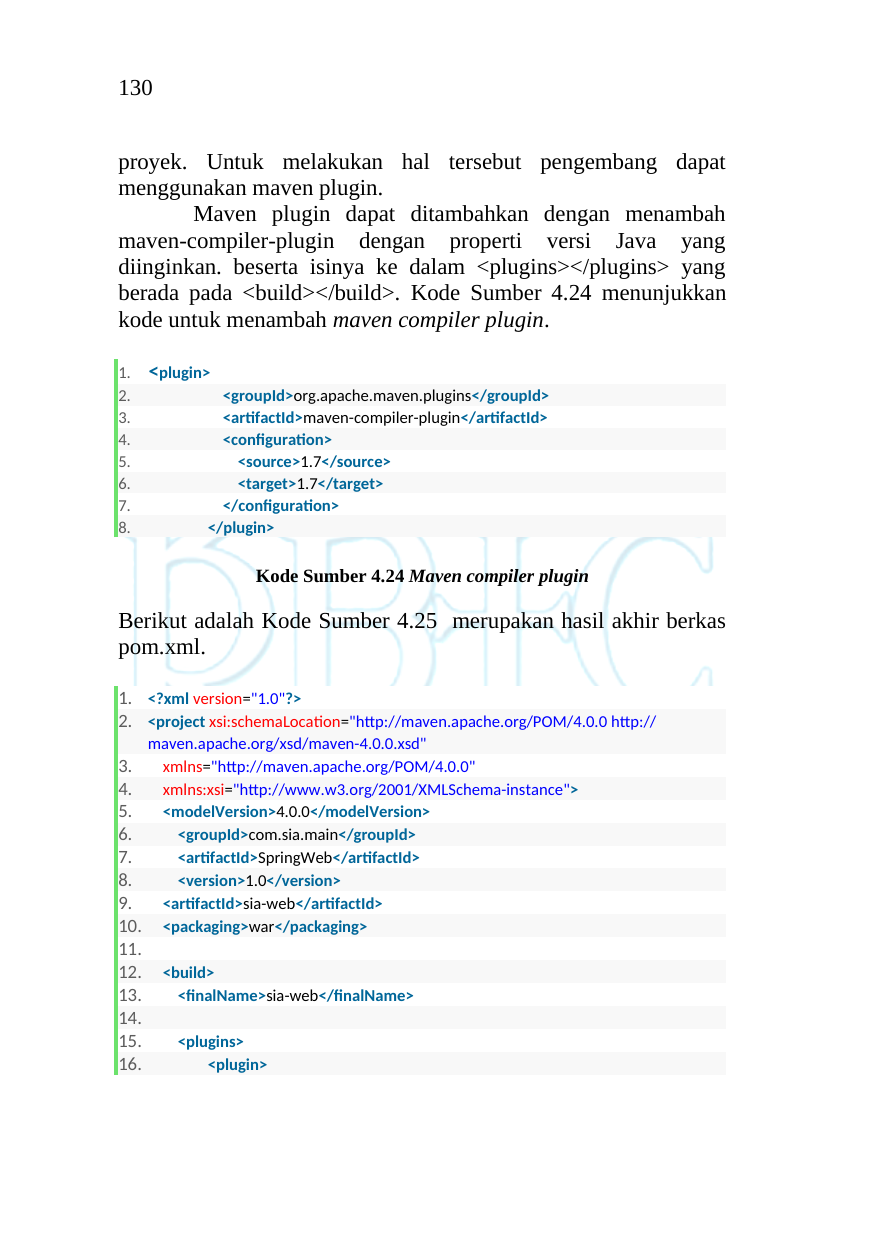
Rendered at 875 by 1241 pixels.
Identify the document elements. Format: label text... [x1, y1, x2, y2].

list <modelVersion>4.0.0</modelVersion> [118, 800, 726, 823]
list <plugin> [118, 1052, 726, 1075]
list <artifactId>maven-compiler-plugin</artifactId> [118, 406, 726, 428]
list <groupId>org.apache.maven.plugins</groupId> [118, 384, 726, 406]
list <build> [118, 960, 726, 983]
list <packaging>war</packaging> [118, 914, 726, 937]
list <source>1.7</source> [118, 450, 726, 472]
list <version>1.0</version> [118, 868, 726, 891]
list </plugin> [118, 515, 726, 537]
text Maven plugin dapat ditambahkan dengan menambah maven-compiler-plugin dengan properti versi Java yang diinginkan. beserta isinya ke dalam <plugins></plugins> yang berada pada <build></build>. Kode Sumber 4.24 menunjukkan kode untuk menambah maven compiler plugin. [118, 200, 726, 332]
list xmlns:xsi="http://www.w3.org/2001/XMLSchema-instance"> [118, 777, 726, 800]
list <plugins> [118, 1029, 726, 1052]
list <artifactId>sia-web</artifactId> [118, 891, 726, 914]
list <artifactId>SpringWeb</artifactId> [118, 846, 726, 868]
list <target>1.7</target> [118, 472, 726, 493]
list <configuration> [118, 428, 726, 450]
list </configuration> [118, 493, 726, 515]
list <finalName>sia-web</finalName> [118, 983, 726, 1006]
list <groupId>com.sia.main</groupId> [118, 823, 726, 846]
text Kode Sumber 4.24 Maven compiler plugin [118, 565, 726, 587]
list xmlns="http://maven.apache.org/POM/4.0.0" [118, 754, 726, 777]
list <?xml version="1.0"?> [118, 686, 726, 709]
list <plugin> [118, 358, 726, 384]
list <project xsi:schemaLocation="http://maven.apache.org/POM/4.0.0 http://maven.apache.org/xsd/maven-4.0.0.xsd" [118, 709, 726, 754]
text Berikut adalah Kode Sumber 4.25 merupakan hasil akhir berkas pom.xml. [118, 607, 726, 660]
